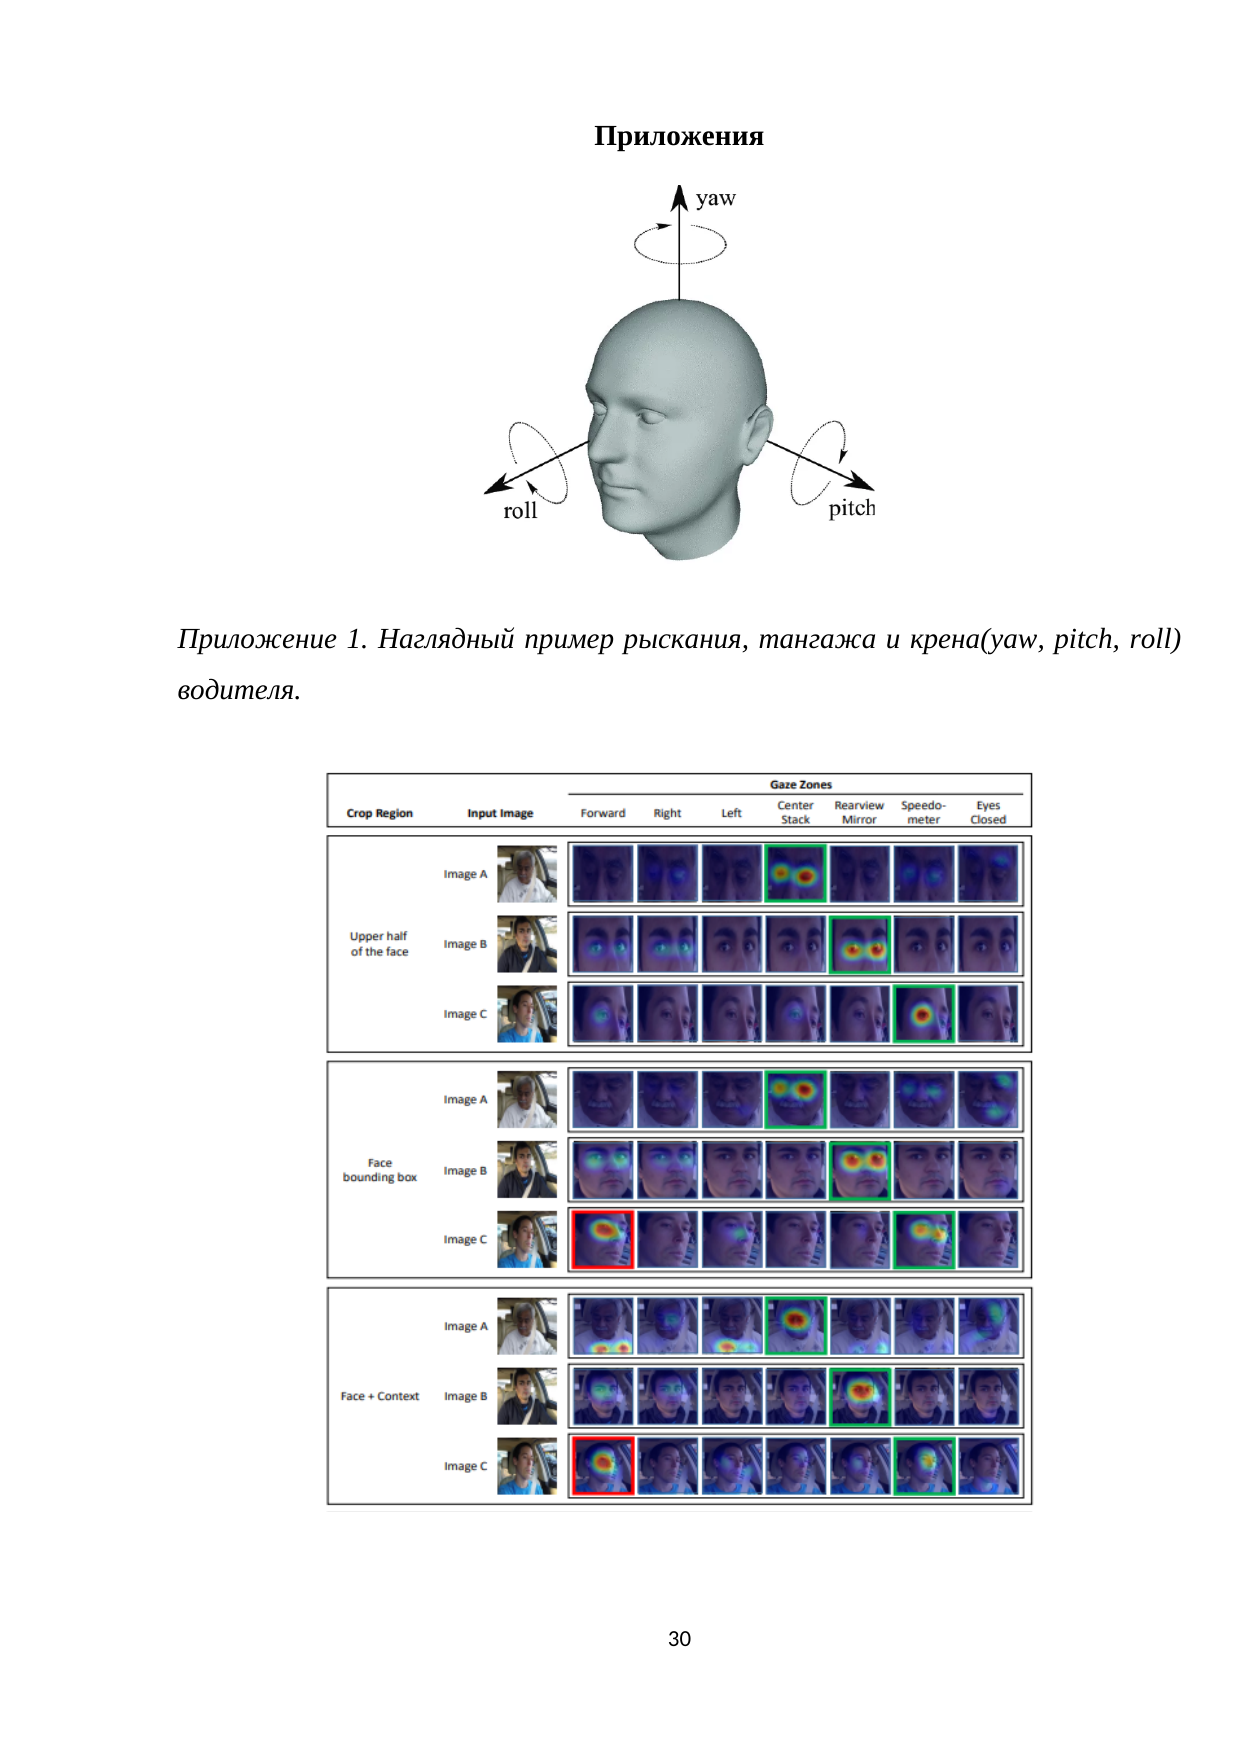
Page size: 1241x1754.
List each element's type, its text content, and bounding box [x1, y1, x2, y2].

text Приложения [177, 118, 1181, 152]
picture [315, 765, 1043, 1512]
text Приложение 1. Наглядный пример рыскания, тангажа и крена(yaw, pitch, roll) водителя. [177, 621, 1181, 705]
picture [483, 185, 875, 588]
